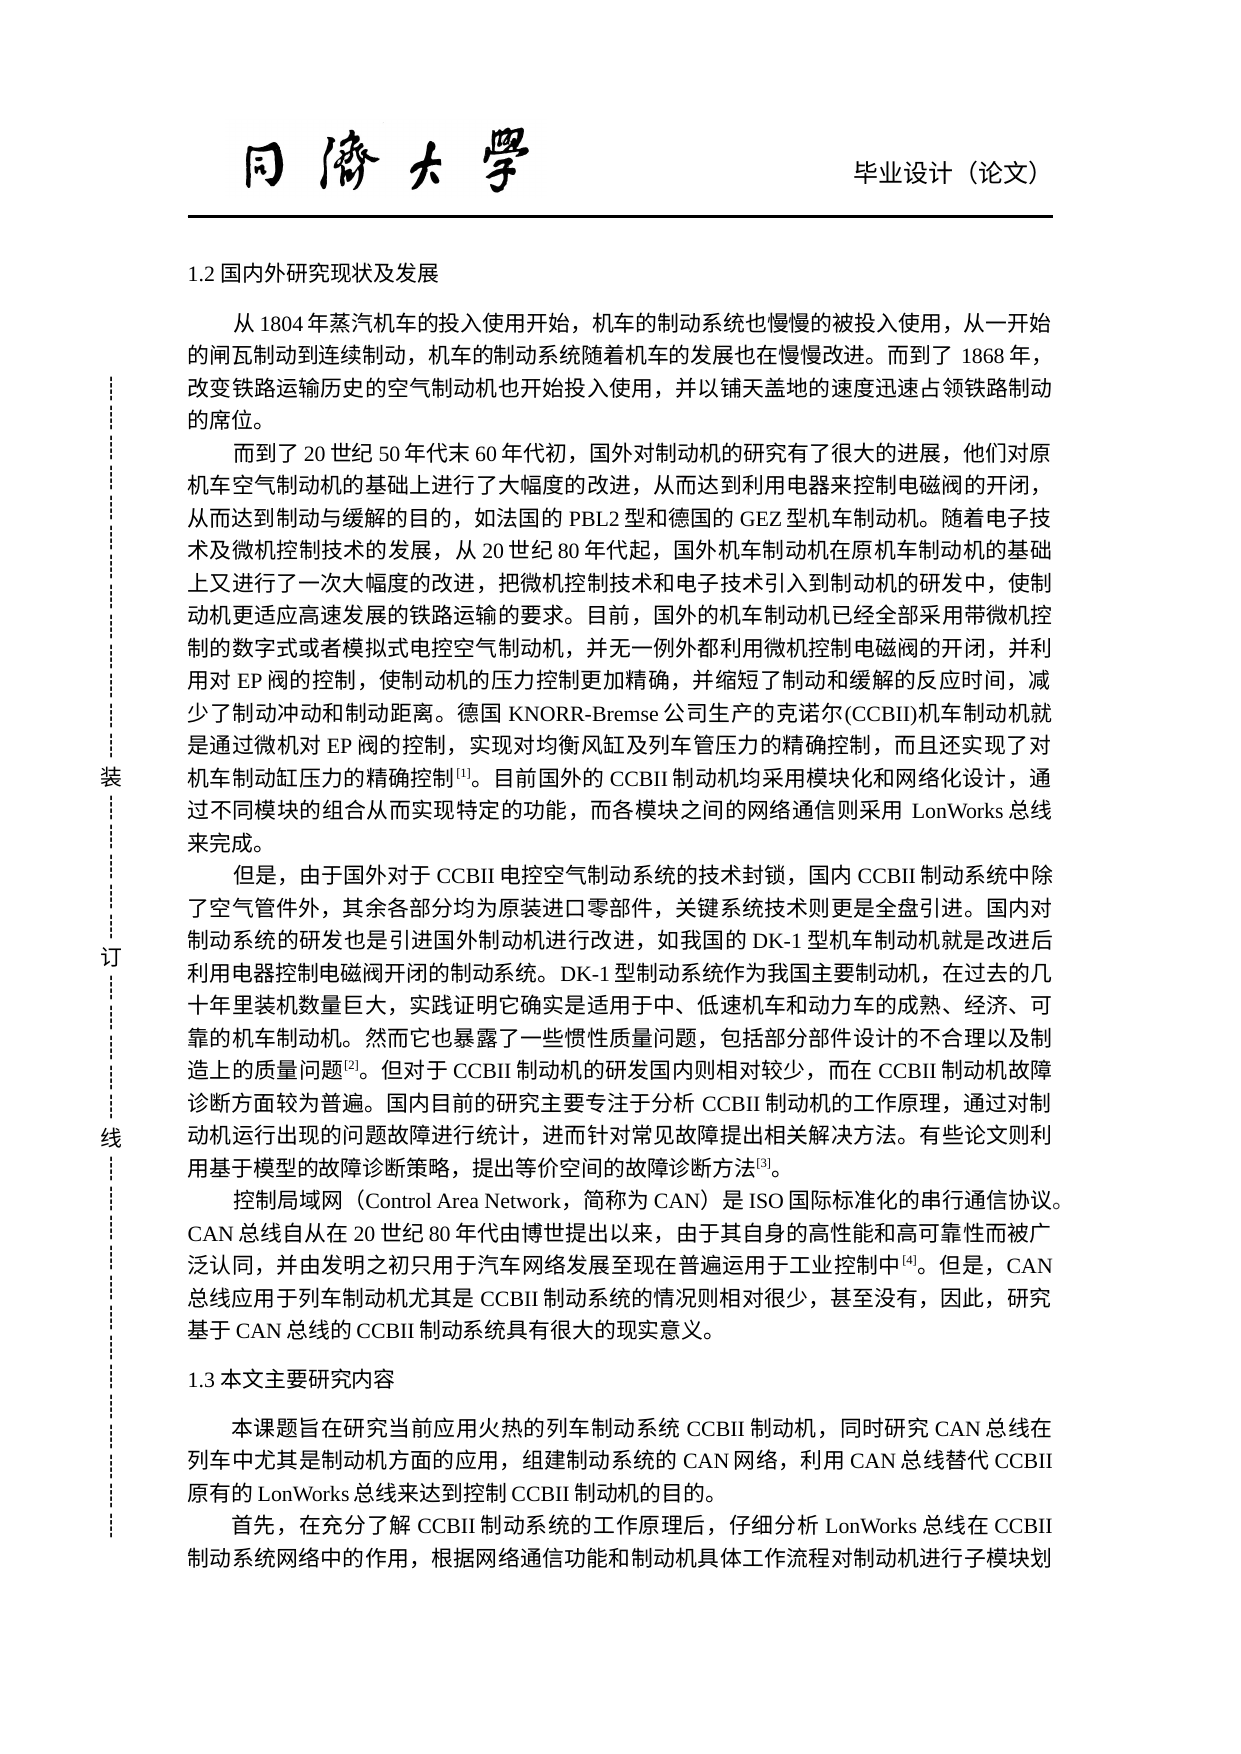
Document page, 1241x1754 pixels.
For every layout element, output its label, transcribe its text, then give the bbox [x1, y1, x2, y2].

text 本课题旨在研究当前应用火热的列车制动系统CCBII制动机，同时研究CAN总线在列车中尤其是制动机方面的应用，组建制动系统的CAN网络，利用CAN总线替代CCBII原有的LonWorks总线来达到控制CCBII制动机的目的。 [187, 1410, 1053, 1508]
text 而到了20世纪50年代末60年代初，国外对制动机的研究有了很大的进展，他们对原机车空气制动机的基础上进行了大幅度的改进，从而达到利用电器来控制电磁阀的开闭，从而达到制动与缓解的目的，如法国的PBL2型和德国的GEZ型机车制动机。随着电子技术及微机控制技术的发展，从20世纪80年代起，国外机车制动机在原机车制动机的基础上又进行了一次大幅度的改进，把微机控制技术和电子技术引入到制动机的研发中，使制动机更适应高速发展的铁路运输的要求。目前，国外的机车制动机已经全部采用带微机控制的数字式或者模拟式电控空气制动机，并无一例外都利用微机控制电磁阀的开闭，并利用对EP阀的控制，使制动机的压力控制更加精确，并缩短了制动和缓解的反应时间，减少了制动冲动和制动距离。德国KNORR-Bremse公司生产的克诺尔(CCBII)机车制动机就是通过微机对EP阀的控制，实现对均衡风缸及列车管压力的精确控制，而且还实现了对机车制动缸压力的精确控制[1]。目前国外的CCBII制动机均采用模块化和网络化设计，通过不同模块的组合从而实现特定的功能，而各模块之间的网络通信则采用LonWorks总线来完成。 [187, 435, 1053, 858]
subtitle 1.2 国内外研究现状及发展 [187, 256, 1053, 289]
text 控制局域网（Control Area Network，简称为CAN）是ISO国际标准化的串行通信协议。CAN总线自从在20世纪80年代由博世提出以来，由于其自身的高性能和高可靠性而被广泛认同，并由发明之初只用于汽车网络发展至现在普遍运用于工业控制中[4]。但是，CAN总线应用于列车制动机尤其是CCBII制动系统的情况则相对很少，甚至没有，因此，研究基于CAN总线的CCBII制动系统具有很大的现实意义。 [187, 1183, 1053, 1345]
subtitle 1.3 本文主要研究内容 [187, 1361, 1053, 1394]
text 从1804年蒸汽机车的投入使用开始，机车的制动系统也慢慢的被投入使用，从一开始的闸瓦制动到连续制动，机车的制动系统随着机车的发展也在慢慢改进。而到了1868年，改变铁路运输历史的空气制动机也开始投入使用，并以铺天盖地的速度迅速占领铁路制动的席位。 [187, 305, 1053, 435]
picture [224, 119, 547, 198]
text 但是，由于国外对于CCBII电控空气制动系统的技术封锁，国内CCBII制动系统中除了空气管件外，其余各部分均为原装进口零部件，关键系统技术则更是全盘引进。国内对制动系统的研发也是引进国外制动机进行改进，如我国的DK-1型机车制动机就是改进后利用电器控制电磁阀开闭的制动系统。DK-1型制动系统作为我国主要制动机，在过去的几十年里装机数量巨大，实践证明它确实是适用于中、低速机车和动力车的成熟、经济、可靠的机车制动机。然而它也暴露了一些惯性质量问题，包括部分部件设计的不合理以及制造上的质量问题[2]。但对于CCBII制动机的研发国内则相对较少，而在CCBII制动机故障诊断方面较为普遍。国内目前的研究主要专注于分析CCBII制动机的工作原理，通过对制动机运行出现的问题故障进行统计，进而针对常见故障提出相关解决方法。有些论文则利用基于模型的故障诊断策略，提出等价空间的故障诊断方法[3]。 [187, 858, 1053, 1183]
